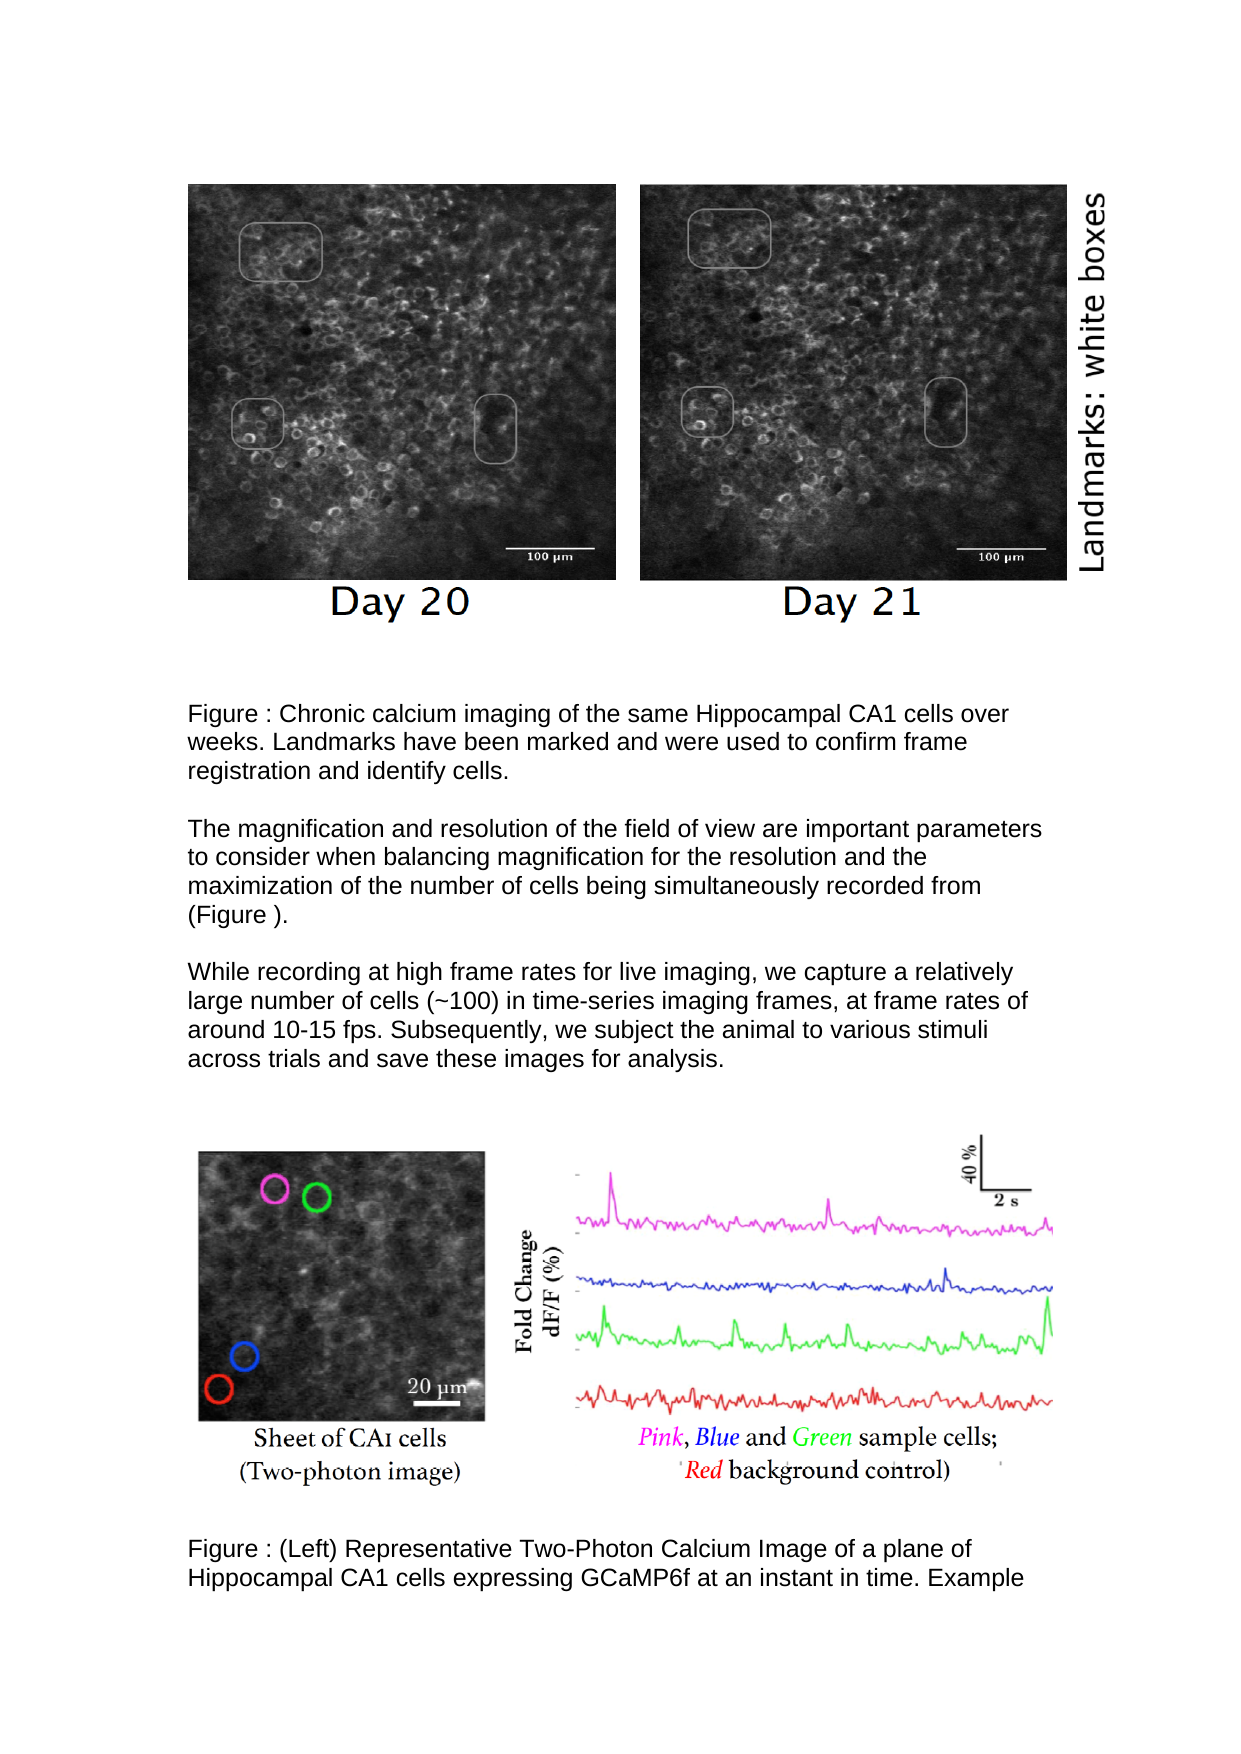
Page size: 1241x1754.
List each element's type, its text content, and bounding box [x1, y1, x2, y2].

text While recording at high frame rates for live imaging, we capture a relatively large number of cells (~100) in time-series imaging frames, at frame rates of around 10-15 fps. Subsequently, we subject the animal to various stimuli across trials and save these images for analysis. [187, 957, 1053, 1072]
text Figure : Chronic calcium imaging of the same Hippocampal CA1 cells over weeks. Landmarks have been marked and were used to confirm frame registration and identify cells. [187, 699, 1053, 785]
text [187, 1534, 1053, 1591]
picture [187, 182, 1105, 623]
picture [187, 1127, 1061, 1487]
text The magnification and resolution of the field of view are important parameters to consider when balancing magnification for the resolution and the maximization of the number of cells being simultaneously recorded from (Figure ). [187, 814, 1053, 929]
